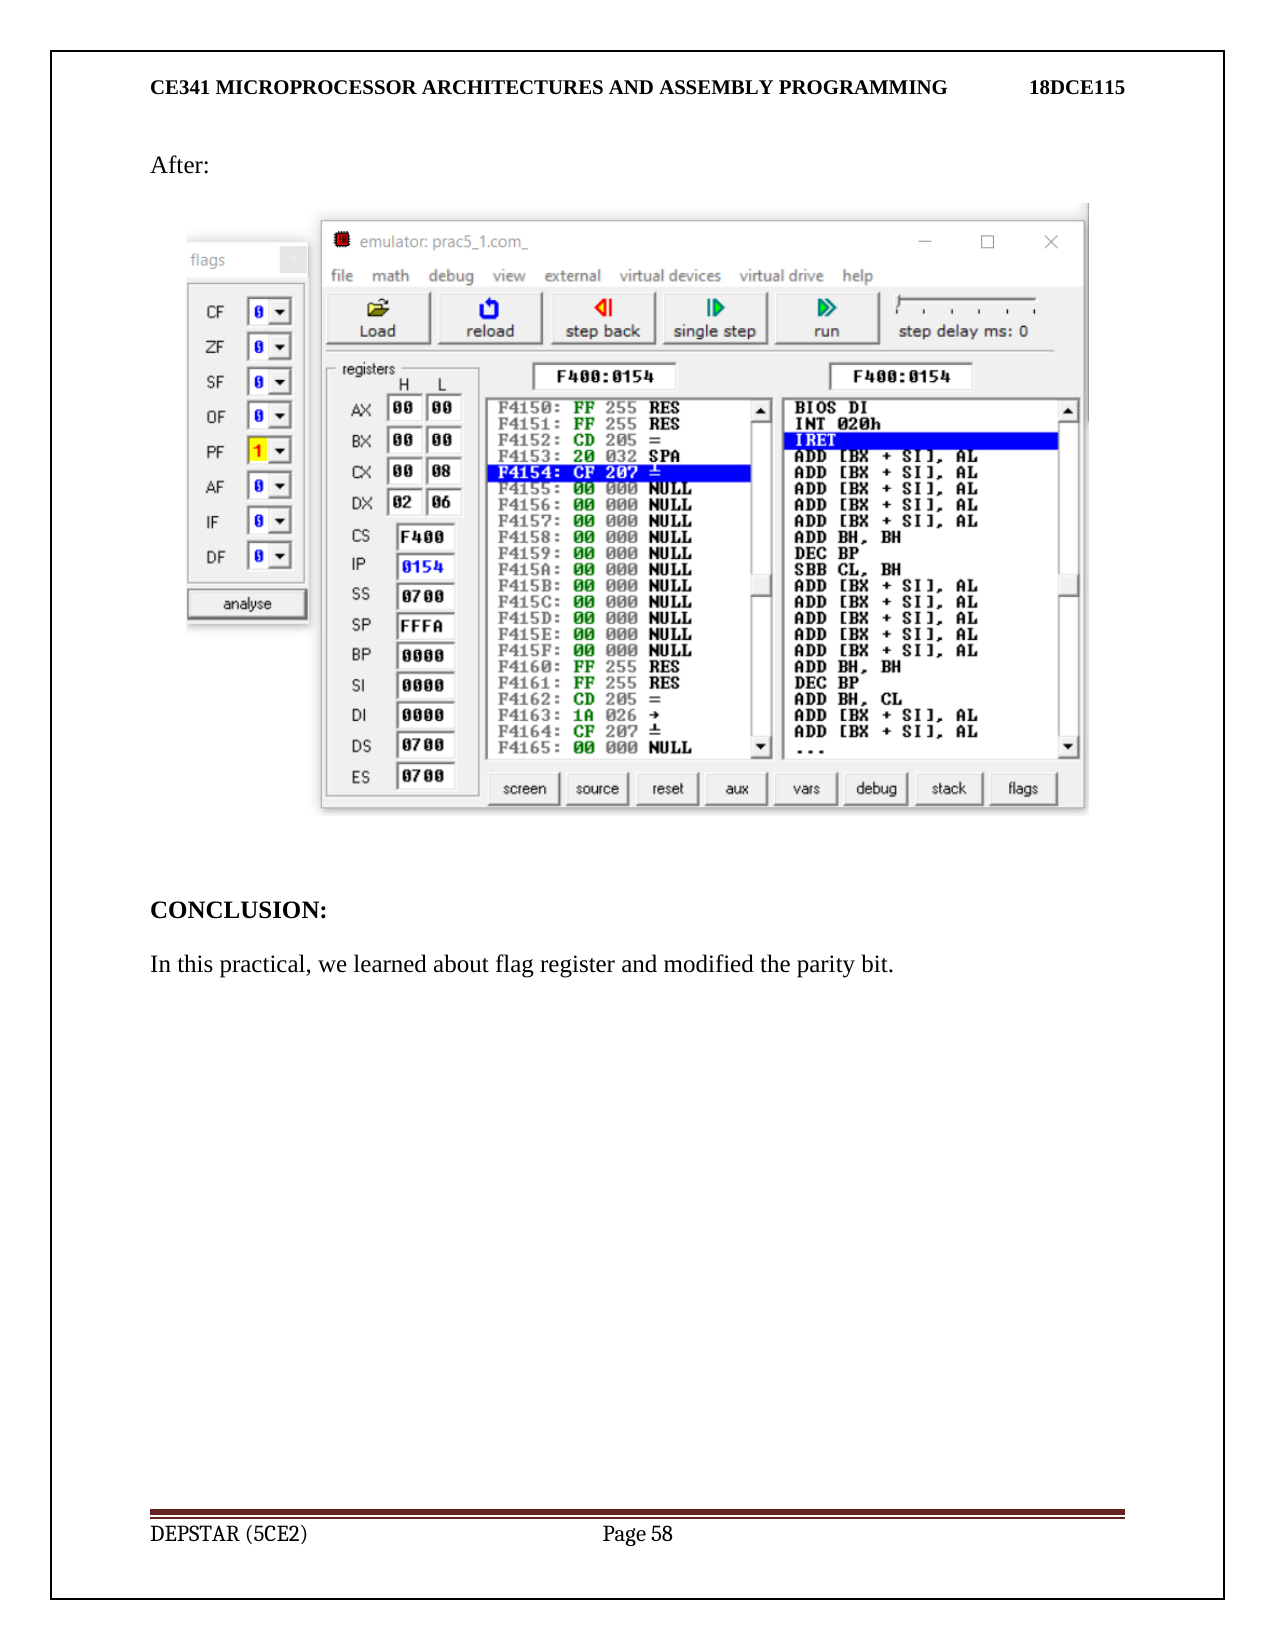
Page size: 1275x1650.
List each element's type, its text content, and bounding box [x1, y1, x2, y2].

text After: [150, 150, 1125, 179]
picture [186, 203, 1089, 816]
text In this practical, we learned about flag register and modified the parity bit. [150, 949, 1125, 978]
text CONCLUSION: [150, 895, 1125, 924]
